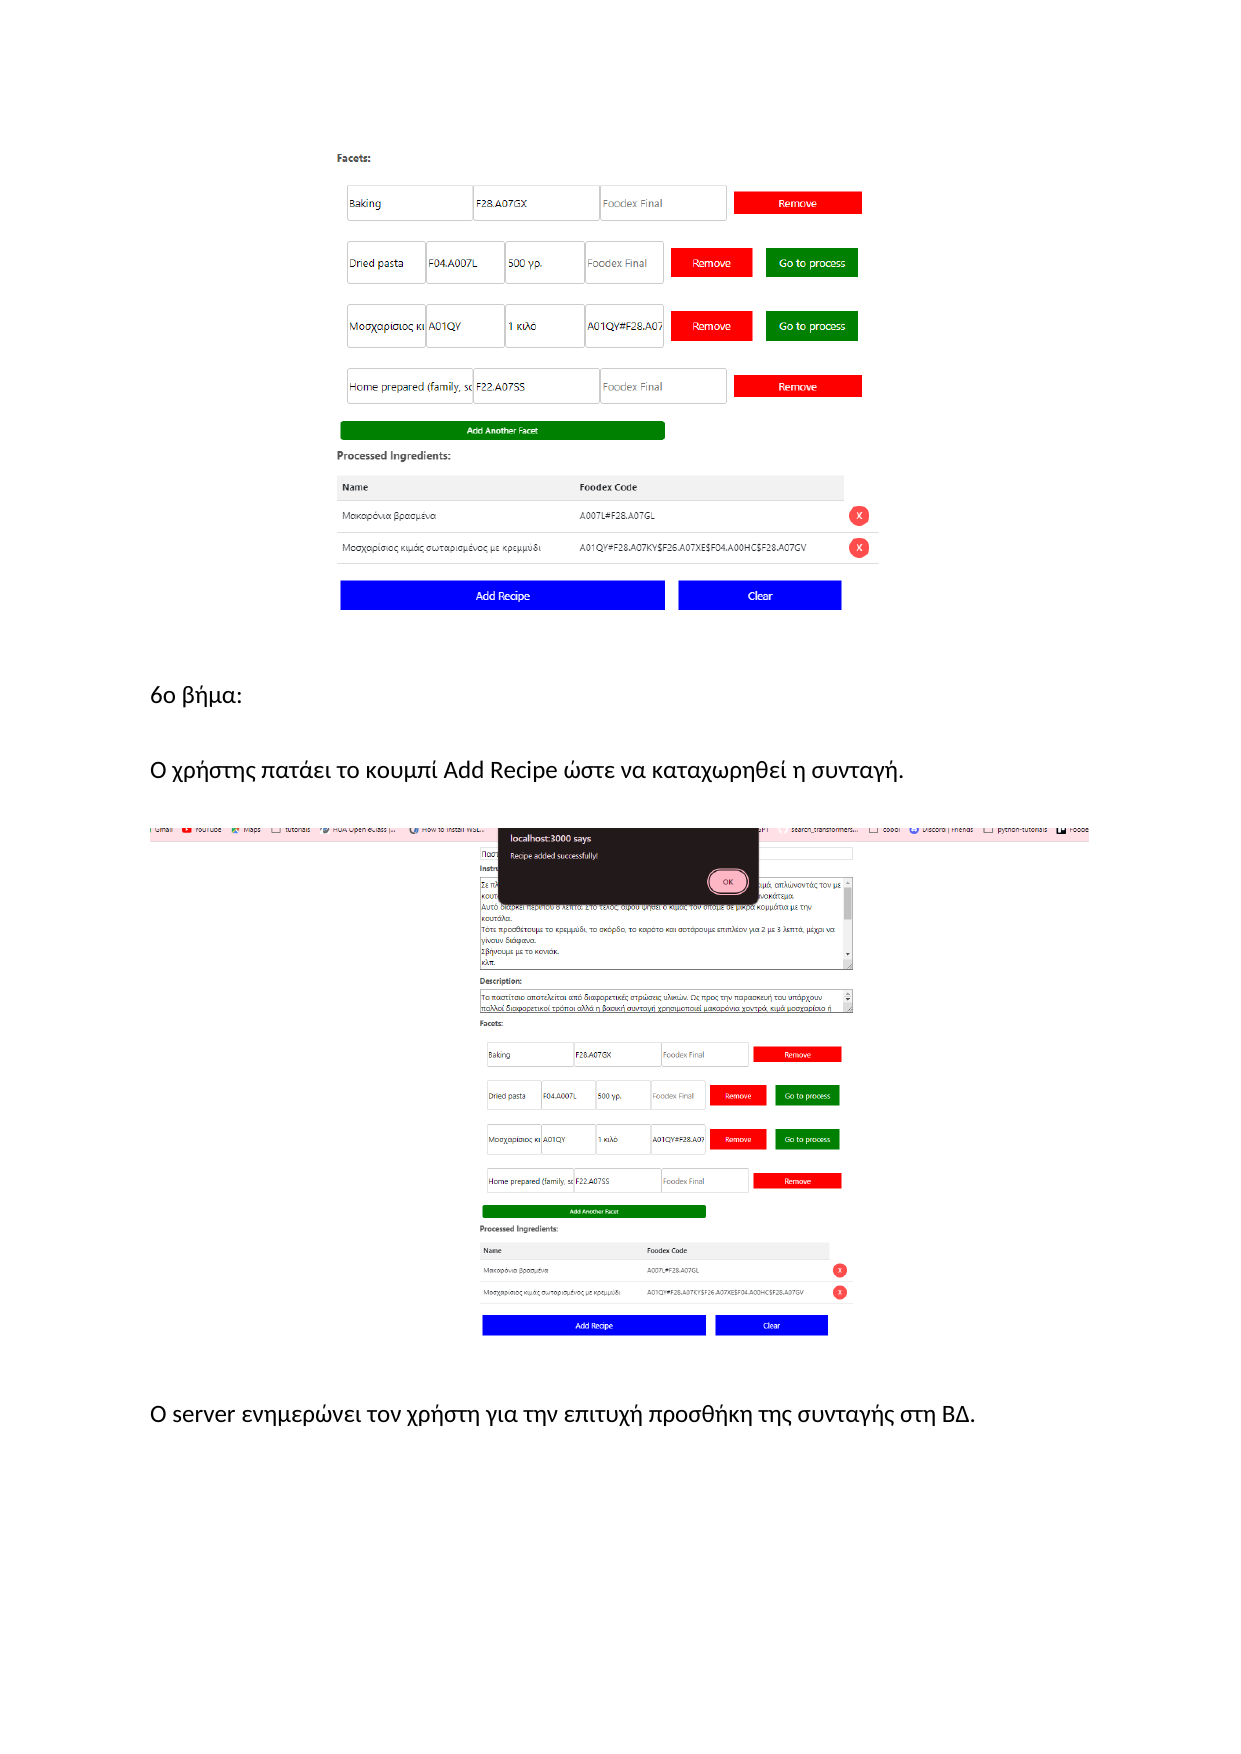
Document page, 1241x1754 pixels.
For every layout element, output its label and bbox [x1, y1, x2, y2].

picture [150, 828, 1089, 1353]
picture [150, 150, 1089, 633]
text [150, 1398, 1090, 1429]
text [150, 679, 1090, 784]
